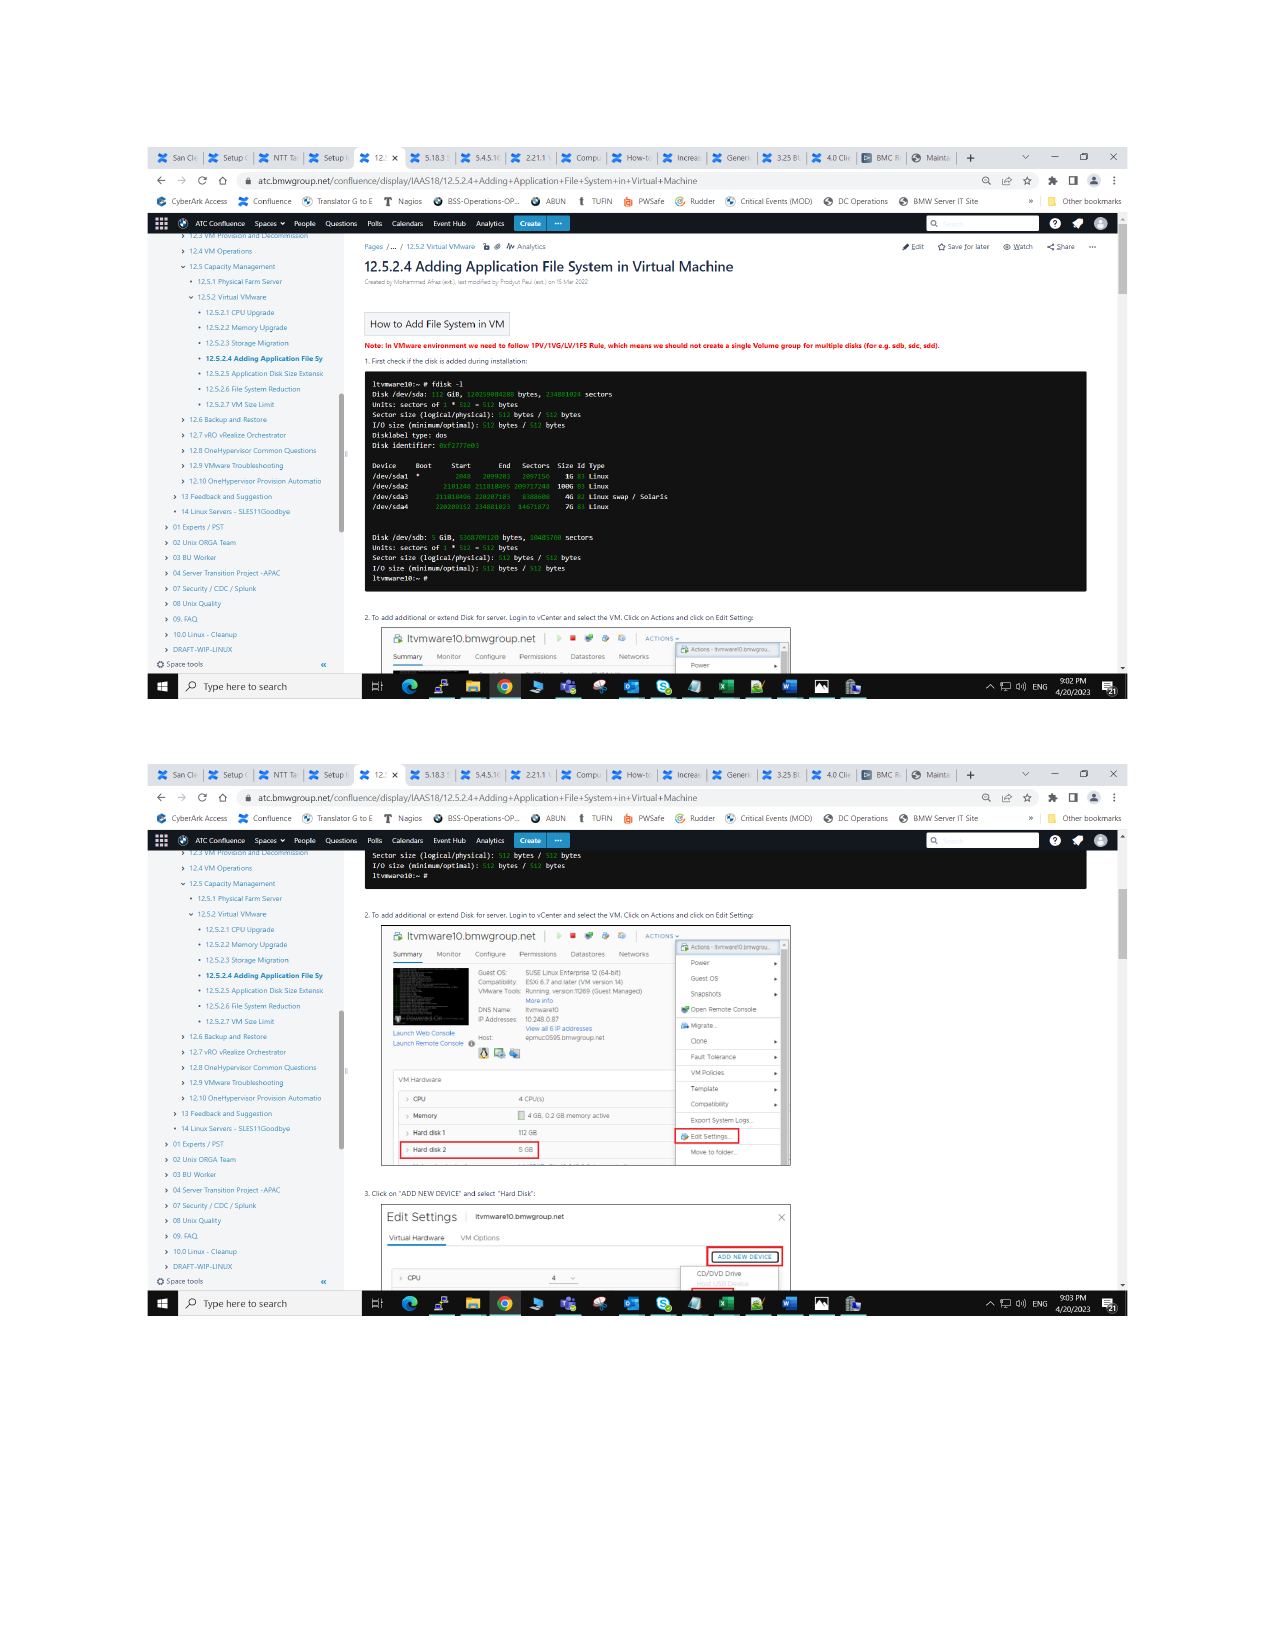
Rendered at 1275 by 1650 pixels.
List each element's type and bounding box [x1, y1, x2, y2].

picture [147, 764, 1128, 1316]
picture [147, 147, 1128, 699]
